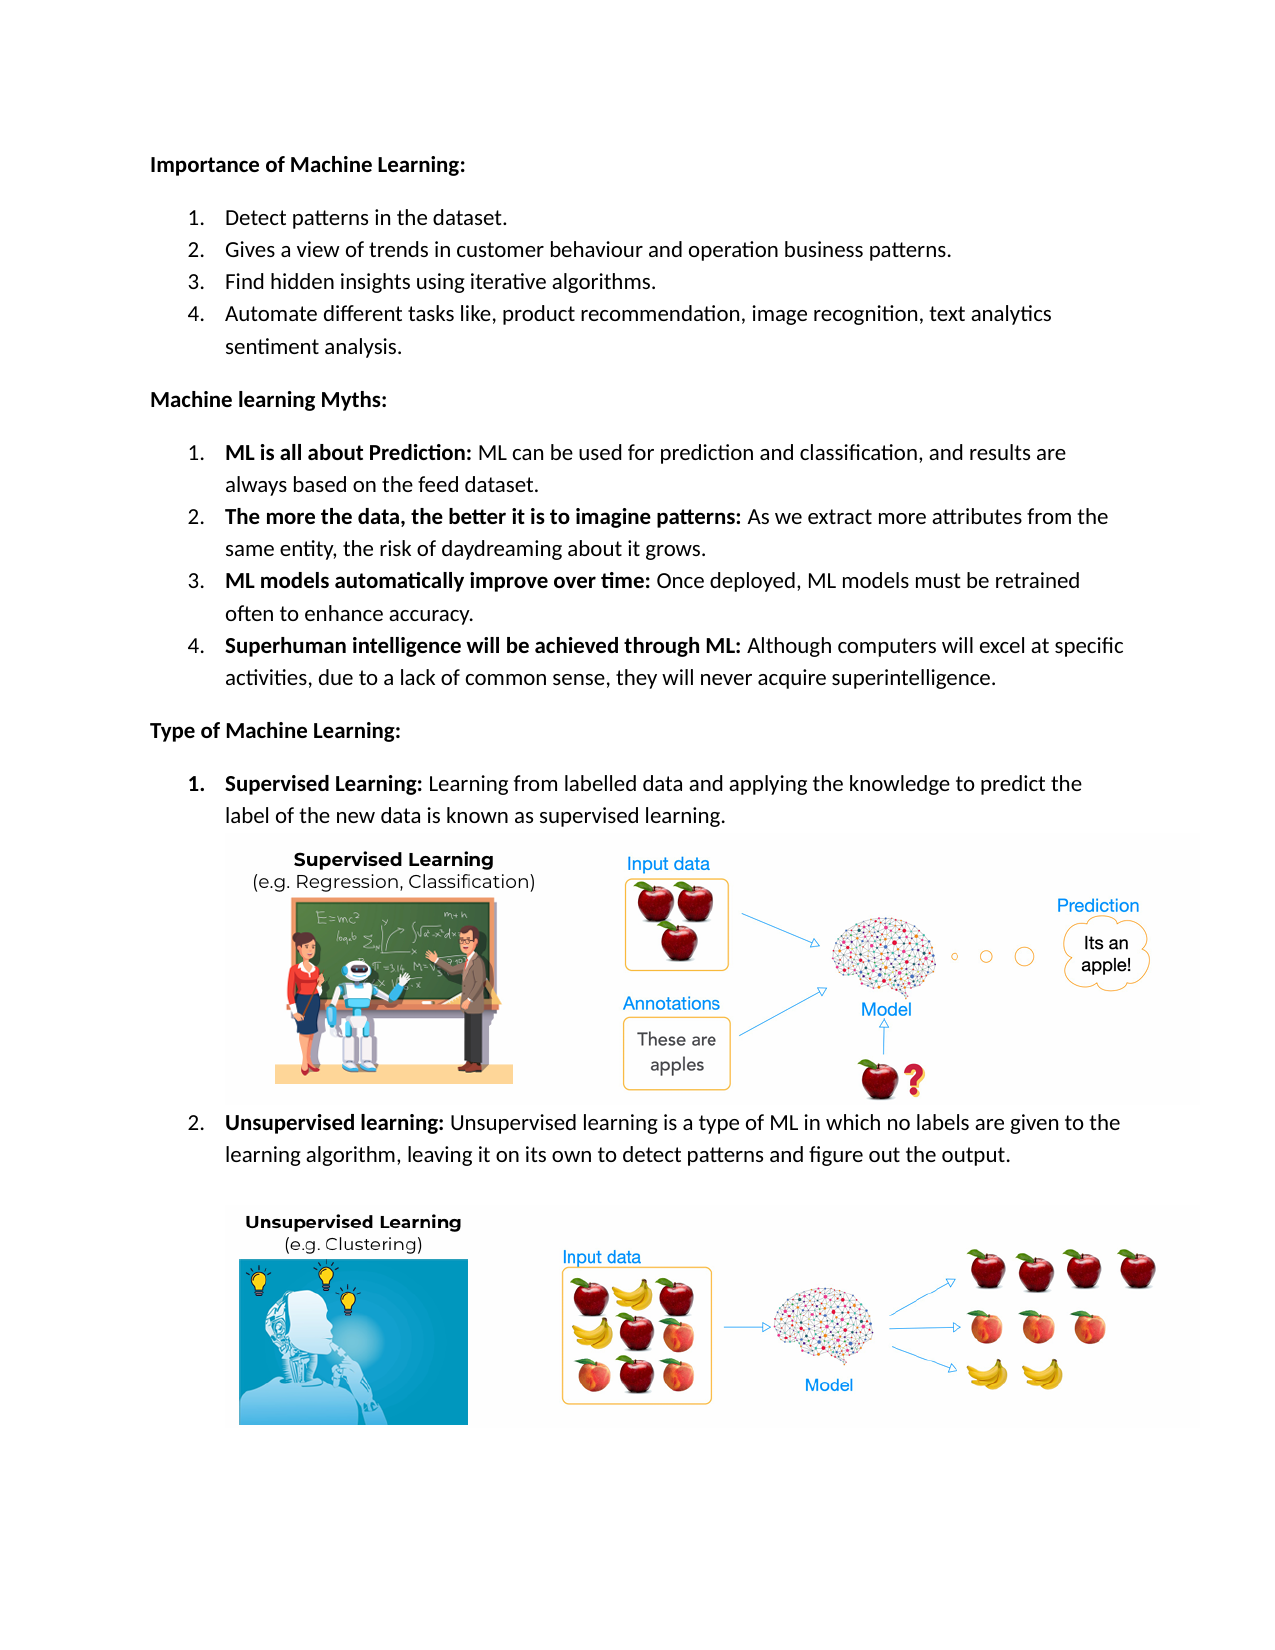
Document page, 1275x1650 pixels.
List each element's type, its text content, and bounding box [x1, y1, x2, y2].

list Superhuman intelligence will be achieved through ML: Although computers will excel at specific activities, due to a lack of common sense, they will never acquire superintelligence. [187, 631, 1125, 691]
list Unsupervised learning: Unsupervised learning is a type of ML in which no labels are given to the learning algorithm, leaving it on its own to detect patterns and figure out the output. [187, 1108, 1125, 1168]
list The more the data, the better it is to imagine patterns: As we extract more attributes from the same entity, the risk of daydreaming about it grows. [187, 502, 1125, 562]
list ML is all about Prediction: ML can be used for prediction and classification, and results are always based on the feed dataset. [187, 438, 1125, 498]
picture [225, 833, 1200, 1105]
list Automate different tasks like, product recommendation, image recognition, text analytics sentiment analysis. [187, 299, 1125, 360]
list Supervised Learning: Learning from labelled data and applying the knowledge to predict the label of the new data is known as supervised learning. [187, 769, 1125, 829]
text Importance of Machine Learning: [150, 150, 1125, 178]
list ML models automatically improve over time: Once deployed, ML models must be retrained often to enhance accuracy. [187, 567, 1125, 627]
list Find hidden insights using iterative algorithms. [187, 267, 1125, 295]
text Machine learning Myths: [150, 385, 1125, 413]
text Type of Machine Learning: [150, 716, 1125, 744]
list Detect patterns in the dataset. [187, 203, 1125, 231]
list Gives a view of trends in customer behaviour and operation business patterns. [187, 235, 1125, 263]
picture [225, 1205, 1200, 1428]
